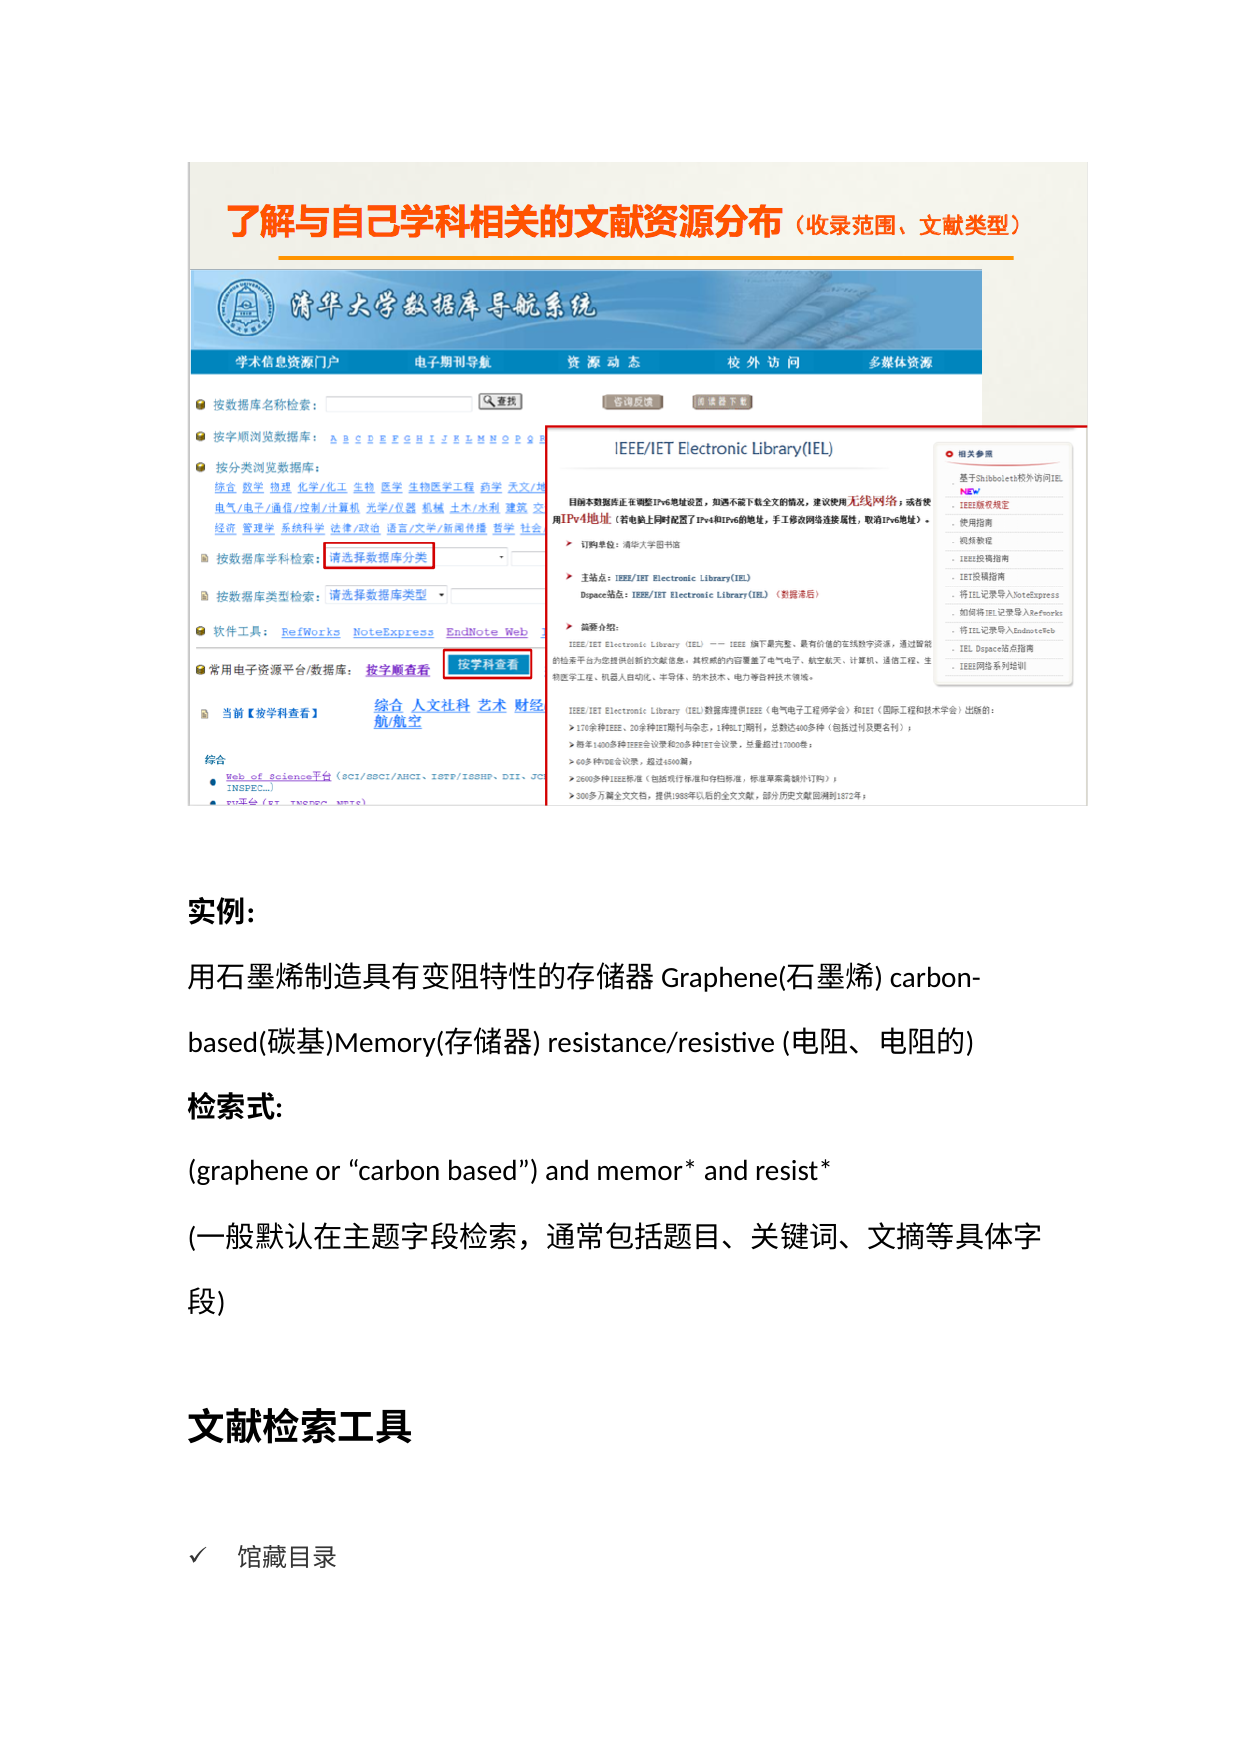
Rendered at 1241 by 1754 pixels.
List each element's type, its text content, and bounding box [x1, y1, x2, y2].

subtitle 文献检索工具 [187, 1392, 1053, 1457]
list 馆藏目录 [187, 1523, 1053, 1588]
text (graphene or “carbon based”) and memor* and resist* [187, 1137, 1053, 1202]
text 检索式: [187, 1072, 1053, 1137]
text (一般默认在主题字段检索，通常包括题目、关键词、文摘等具体字段) [187, 1202, 1053, 1332]
picture [187, 162, 1088, 806]
text 实例: [187, 877, 1053, 942]
text 用石墨烯制造具有变阻特性的存储器 Graphene(石墨烯) carbon-based(碳基) Memory(存储器) resistance/resistive (电阻、电阻的) [187, 942, 1053, 1072]
